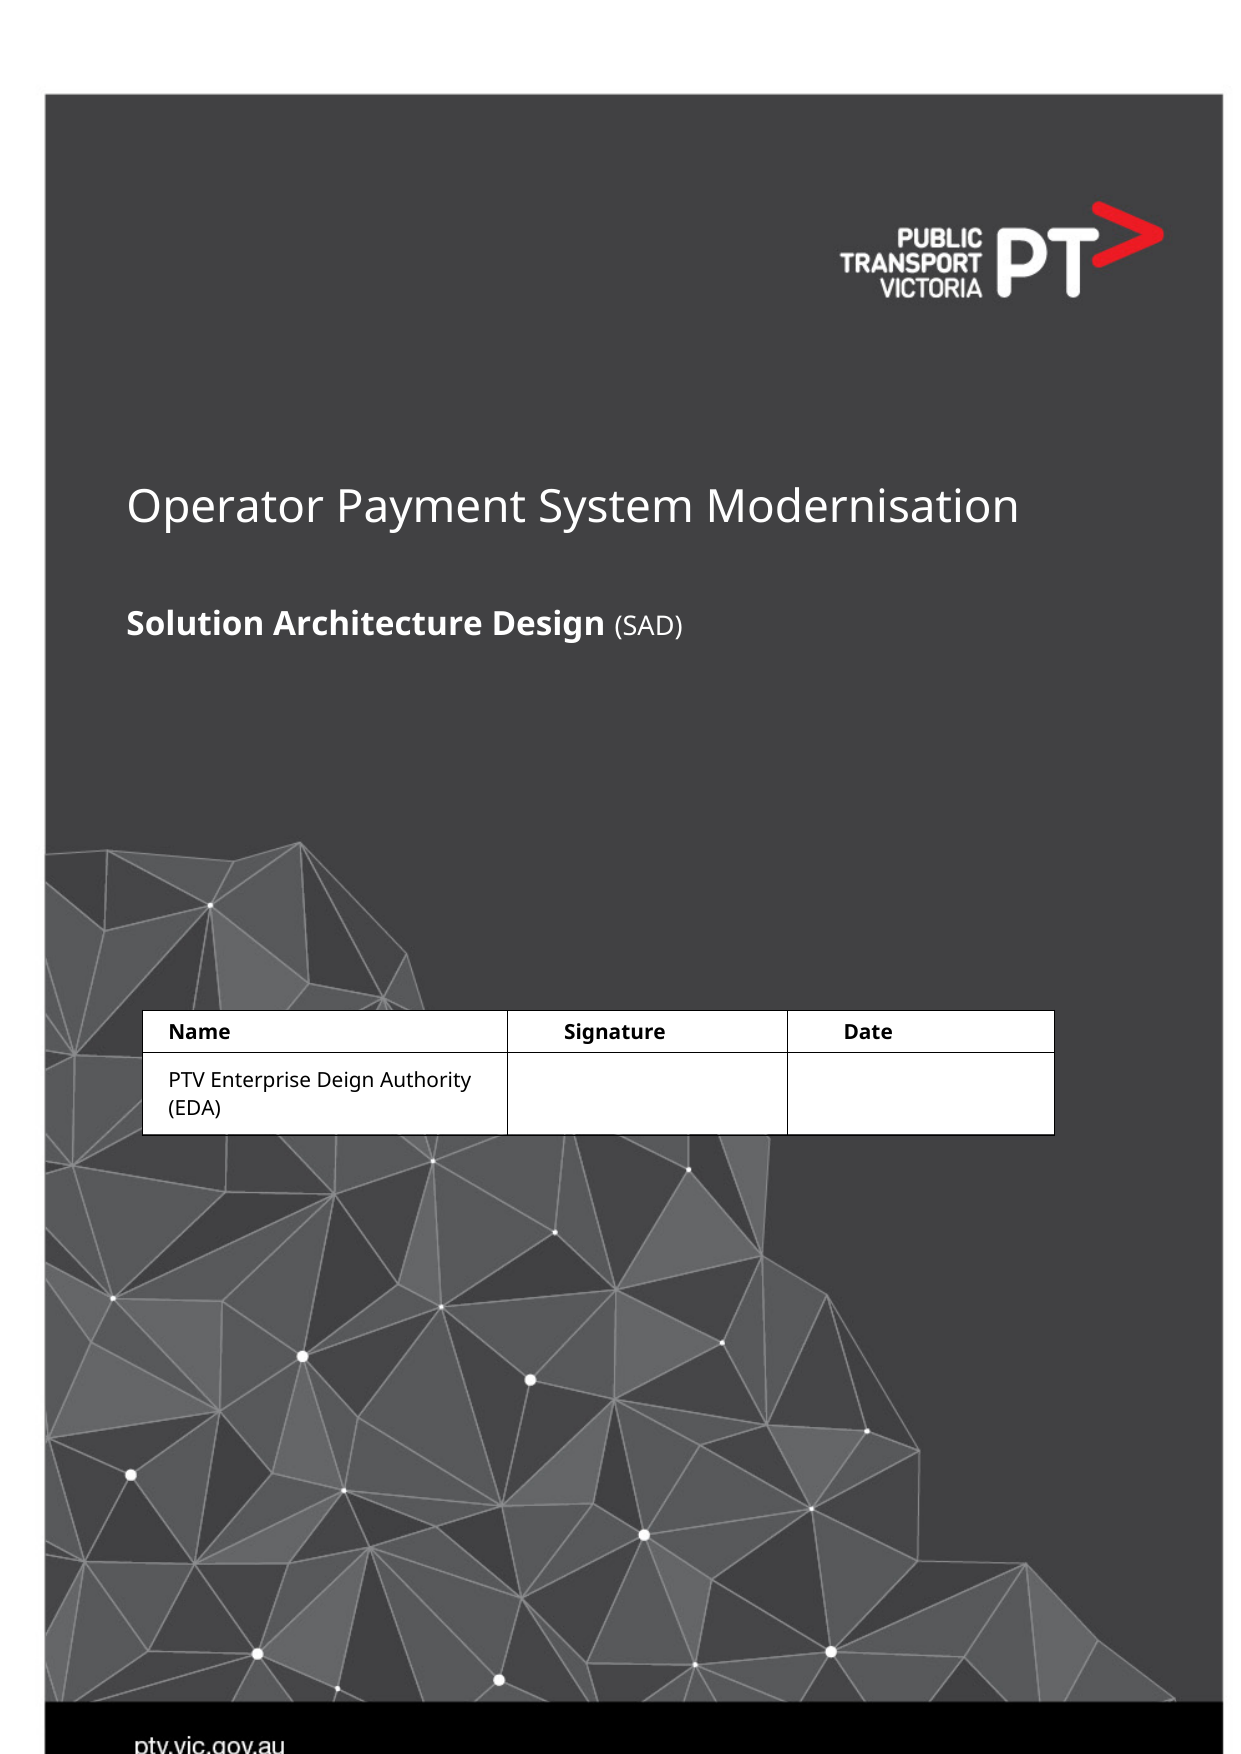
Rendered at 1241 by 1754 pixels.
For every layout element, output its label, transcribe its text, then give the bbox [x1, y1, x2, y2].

table_cell [508, 1053, 787, 1134]
picture [16, 65, 1241, 1754]
table_header Name [143, 1011, 507, 1052]
title Operator Payment System Modernisation [126, 473, 1107, 536]
table_header Signature [508, 1011, 787, 1052]
title Solution Architecture Design (SAD) [126, 599, 1107, 645]
table_header Date [788, 1011, 1054, 1052]
table_cell [788, 1053, 1054, 1134]
table_cell PTV Enterprise Deign Authority (EDA) [143, 1053, 507, 1134]
